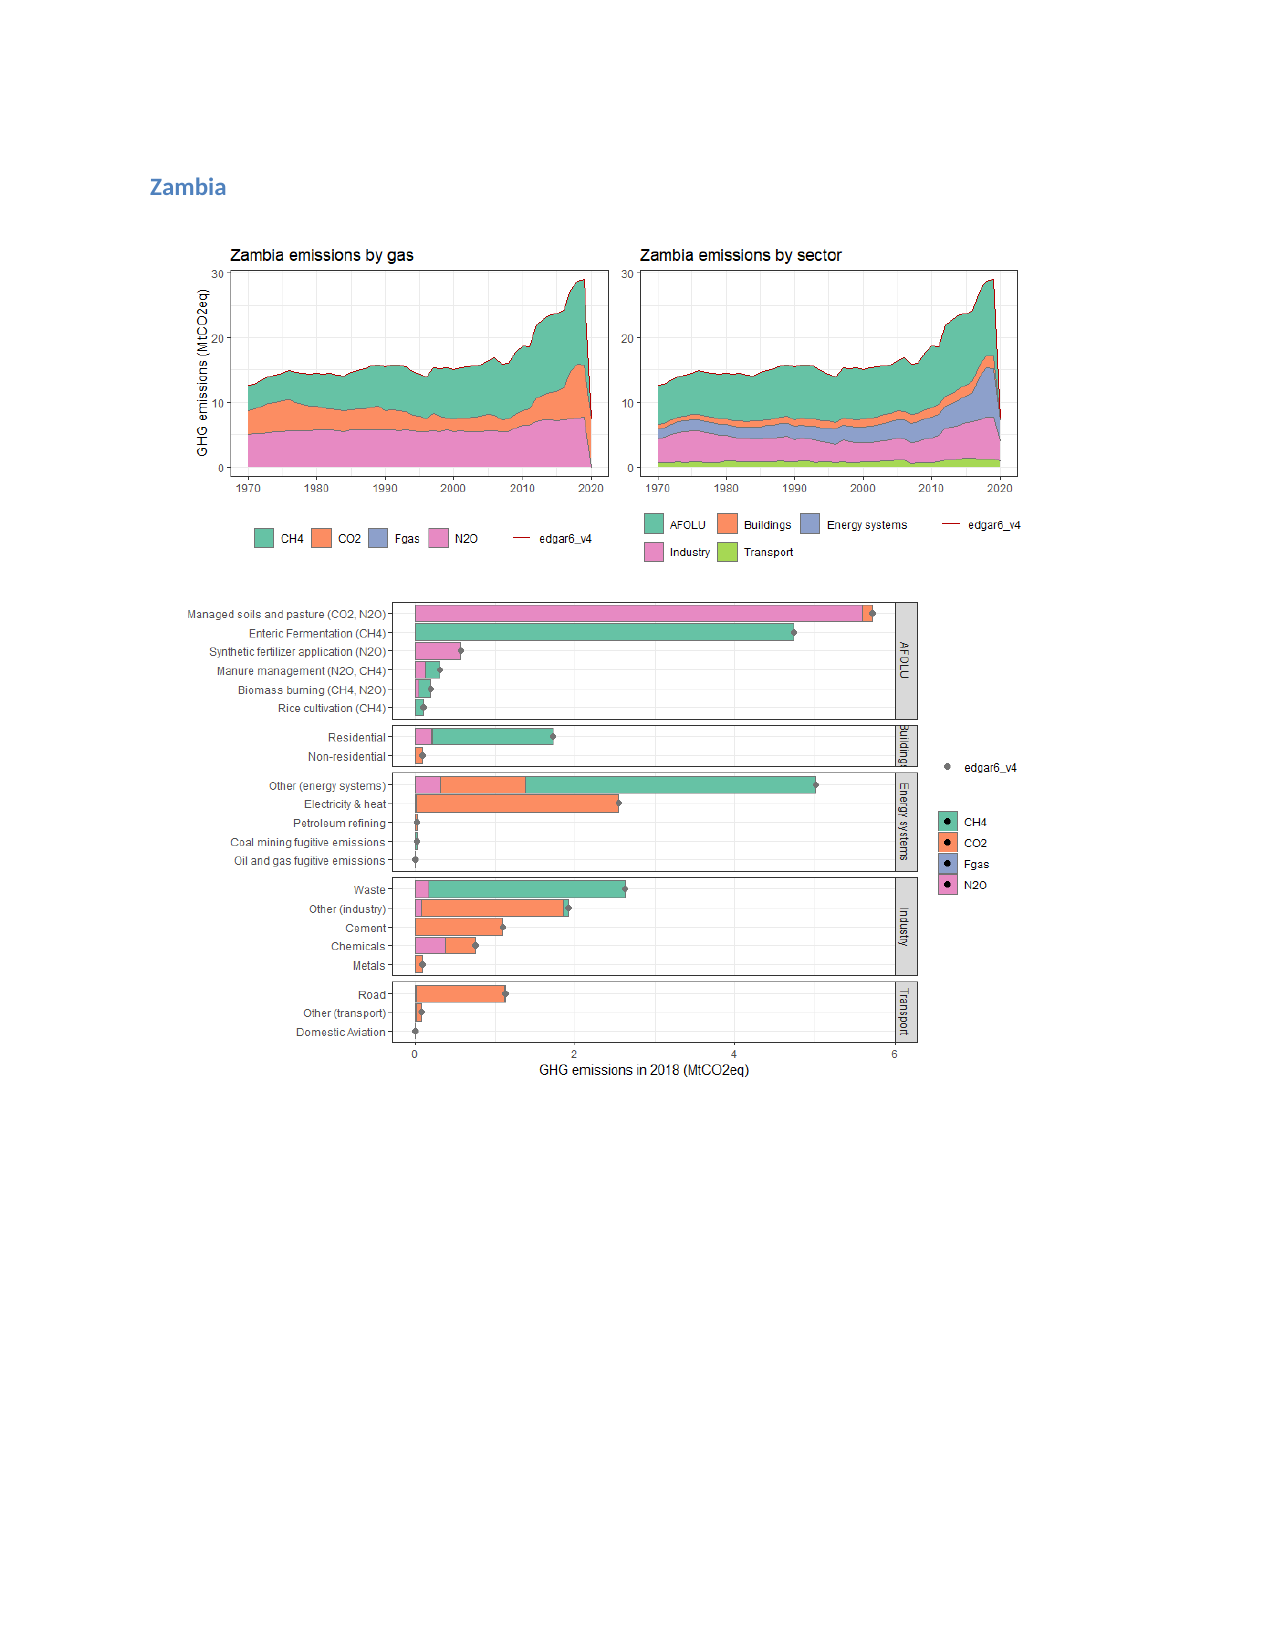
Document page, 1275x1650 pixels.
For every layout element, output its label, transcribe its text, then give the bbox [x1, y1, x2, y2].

picture [168, 220, 1044, 1096]
subtitle Zambia [150, 171, 1125, 201]
